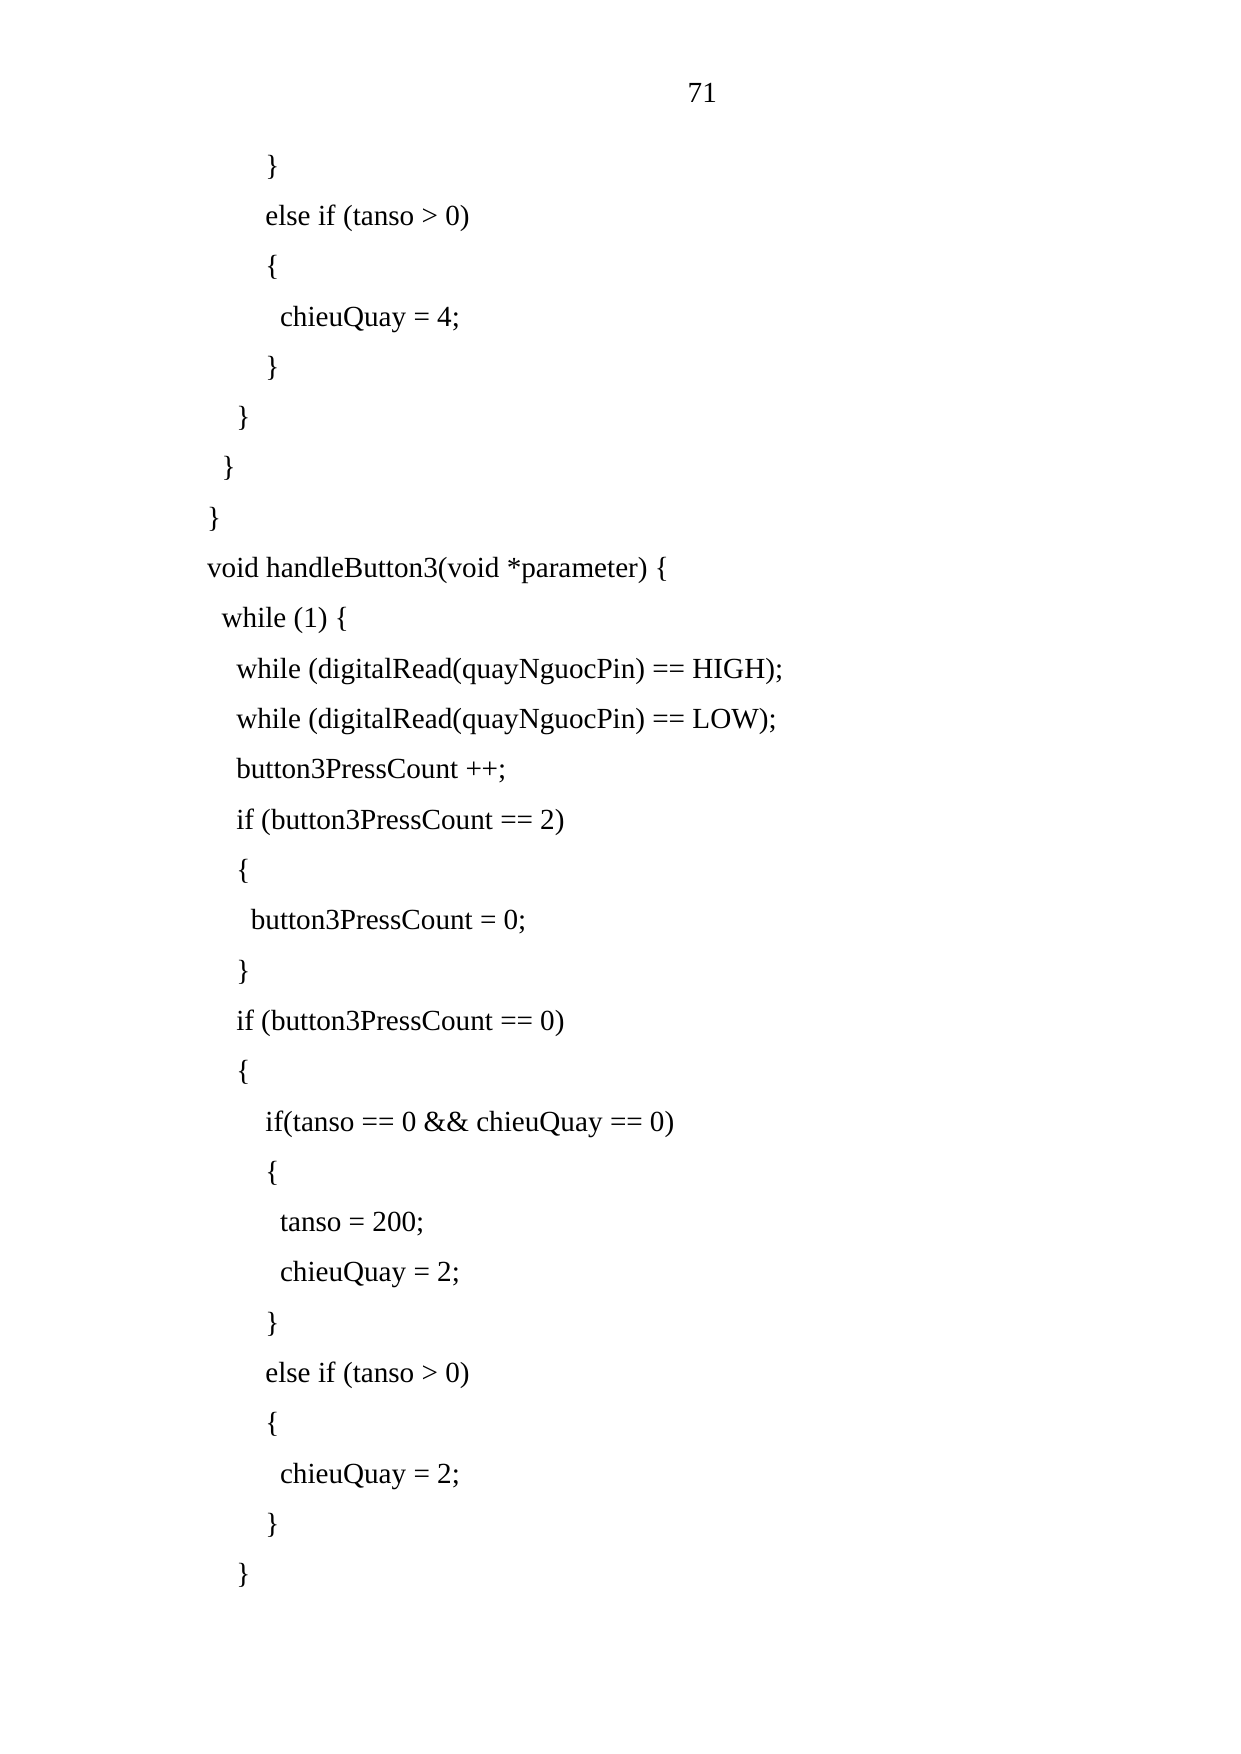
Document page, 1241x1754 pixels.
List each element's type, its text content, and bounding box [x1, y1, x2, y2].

text if (button3PressCount == 2) [207, 802, 1122, 835]
text else if (tanso > 0) [207, 1355, 1122, 1389]
text else if (tanso > 0) [207, 198, 1122, 232]
text while (1) { [207, 601, 1122, 634]
text void handleButton3(void *parameter) { [207, 550, 1122, 584]
text { [207, 852, 1122, 886]
text button3PressCount ++; [207, 751, 1122, 785]
text } [207, 449, 1122, 483]
text if(tanso == 0 && chieuQuay == 0) [207, 1104, 1122, 1137]
text } [207, 500, 1122, 533]
text while (digitalRead(quayNguocPin) == HIGH); [207, 651, 1122, 684]
text } [207, 148, 1122, 181]
text tanso = 200; [207, 1204, 1122, 1238]
text { [207, 248, 1122, 282]
text chieuQuay = 2; [207, 1254, 1122, 1288]
text { [207, 1053, 1122, 1087]
text button3PressCount = 0; [207, 902, 1122, 936]
text chieuQuay = 4; [207, 299, 1122, 332]
text chieuQuay = 2; [207, 1456, 1122, 1489]
text } [207, 1305, 1122, 1338]
text { [207, 1406, 1122, 1439]
text } [207, 953, 1122, 986]
text } [207, 349, 1122, 382]
text } [207, 1506, 1122, 1540]
text { [207, 1154, 1122, 1187]
text } [207, 1556, 1122, 1590]
text while (digitalRead(quayNguocPin) == LOW); [207, 701, 1122, 735]
text if (button3PressCount == 0) [207, 1003, 1122, 1037]
text } [207, 399, 1122, 433]
